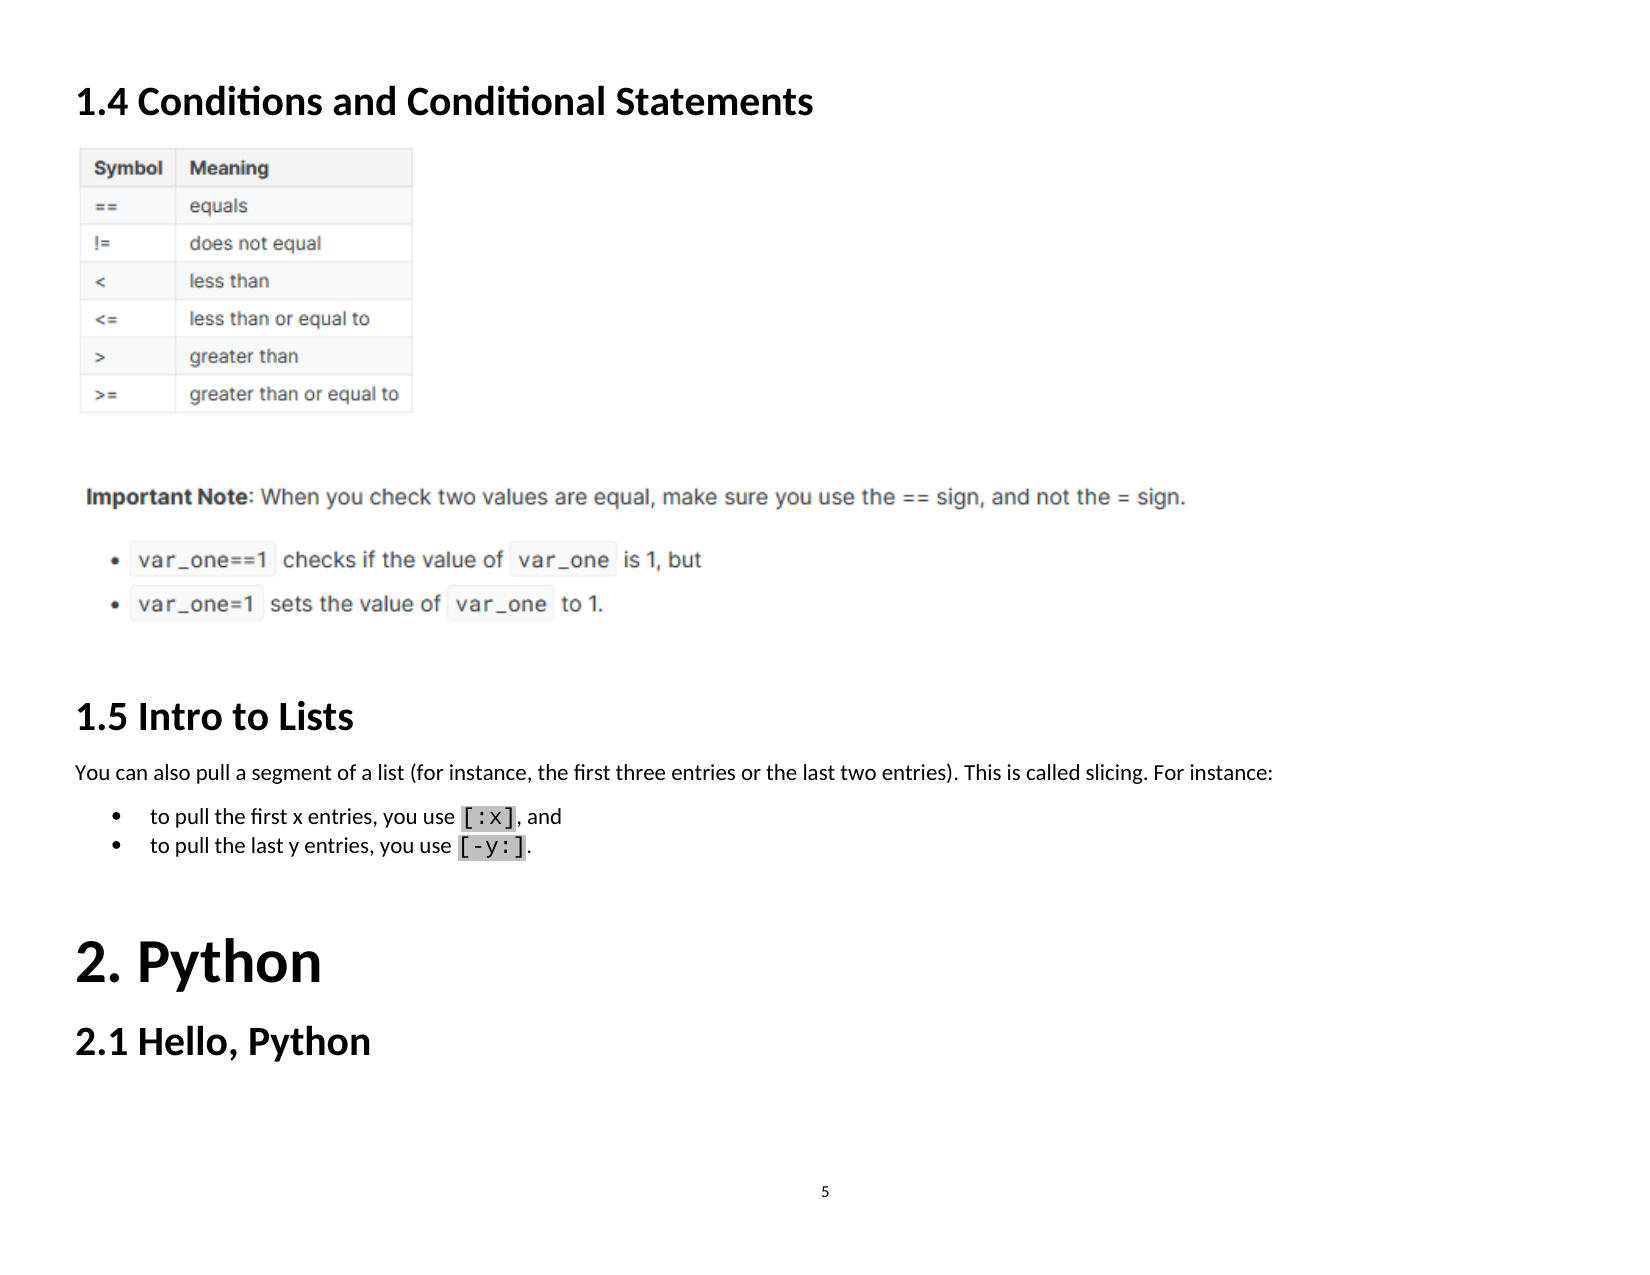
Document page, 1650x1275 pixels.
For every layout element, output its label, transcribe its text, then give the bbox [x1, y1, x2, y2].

picture [75, 478, 1196, 629]
text 2.1 Hello, Python [75, 1015, 1575, 1066]
text 1.4 Conditions and Conditional Statements [75, 75, 1575, 126]
text 2. Python [75, 922, 1575, 998]
text You can also pull a segment of a list (for instance, the first three entries or the last two entries). This is called slicing. For instance: [75, 758, 1575, 786]
list to pull the last y entries, you use [-y:]. [112, 832, 1575, 861]
list to pull the first x entries, you use [:x], and [112, 802, 1575, 832]
picture [75, 142, 421, 418]
text 1.5 Intro to Lists [75, 690, 1575, 741]
